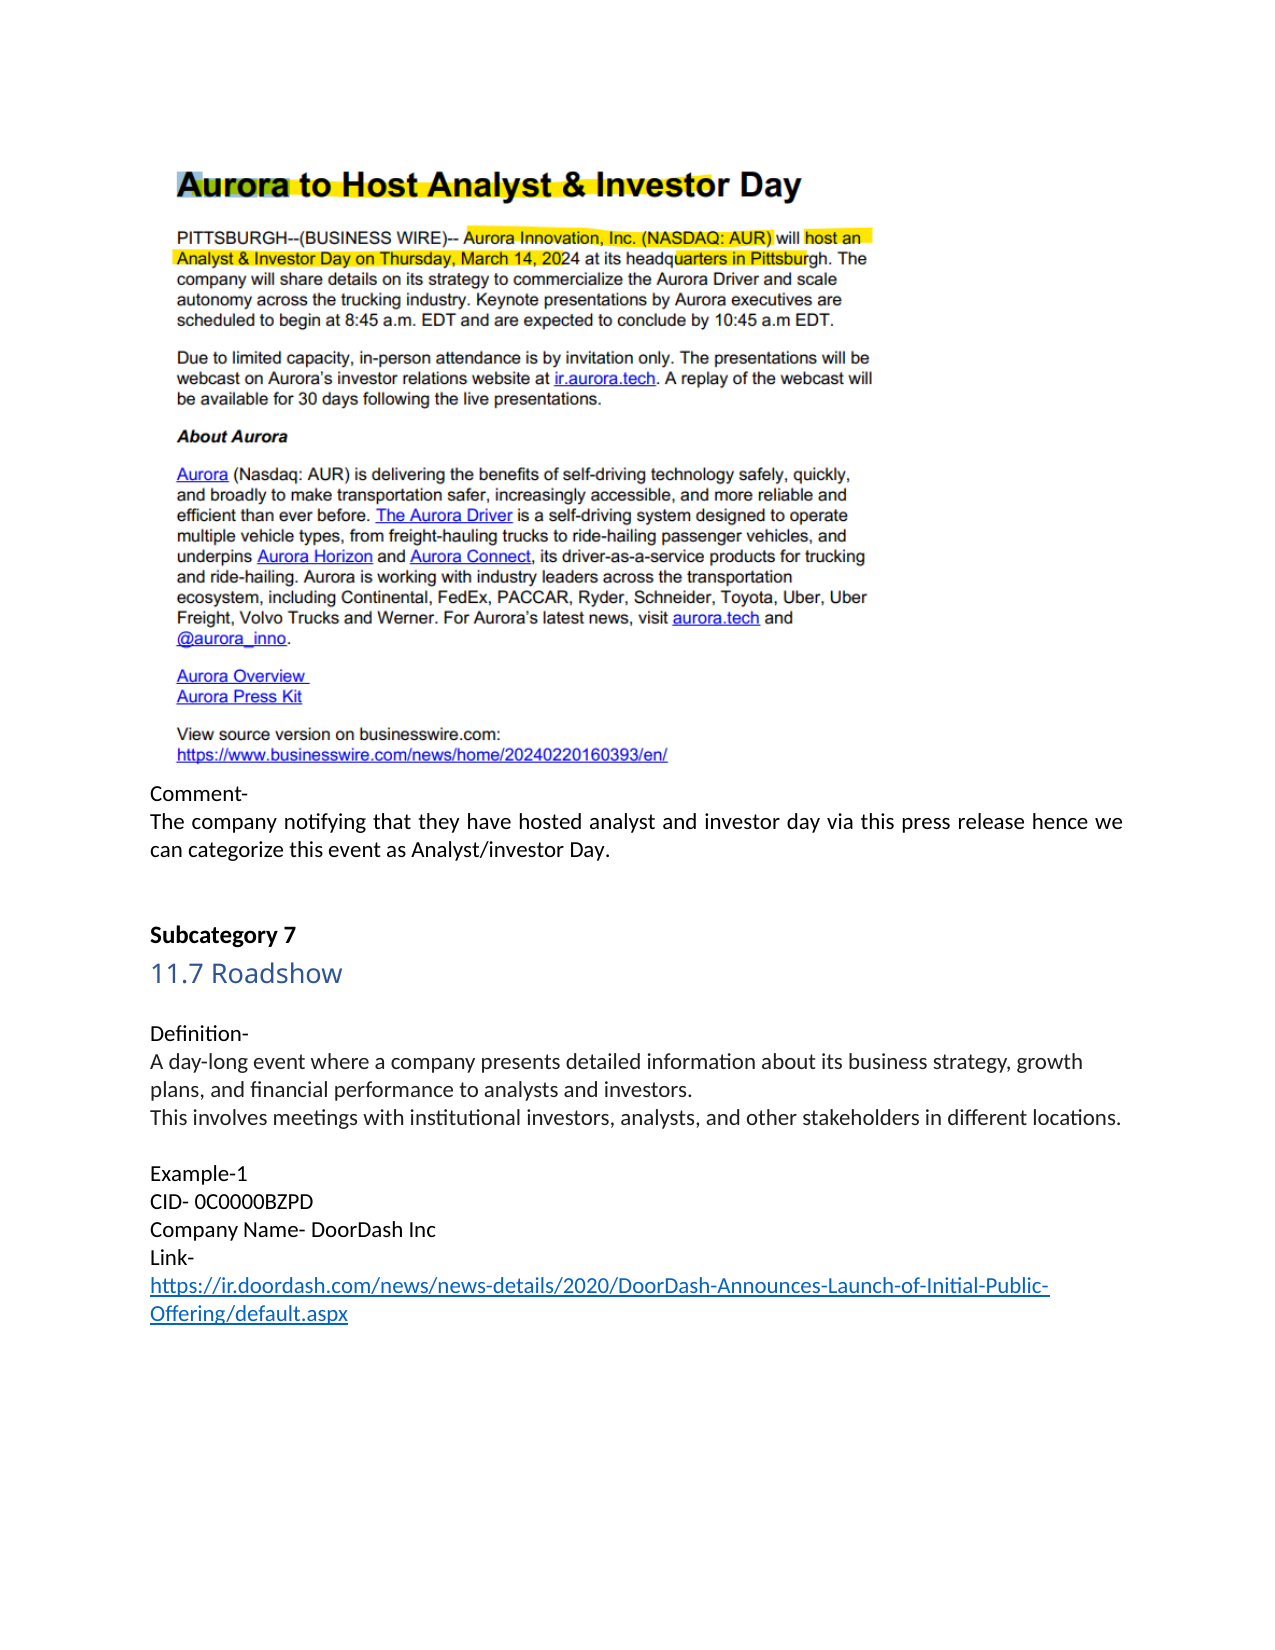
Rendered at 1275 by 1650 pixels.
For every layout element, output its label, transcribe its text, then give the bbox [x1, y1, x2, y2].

text CID- 0C0000BZPD [150, 1187, 1125, 1215]
subtitle 11.7 Roadshow [150, 954, 1125, 991]
text Subcategory 7 [150, 919, 1125, 950]
text https://ir.doordash.com/news/news-details/2020/DoorDash-Announces-Launch-of-Initial-Public-Offering/default.aspx [150, 1271, 1125, 1327]
text Company Name- DoorDash Inc [150, 1215, 1125, 1243]
text Link- [150, 1243, 1125, 1271]
text Definition- [150, 1019, 1125, 1047]
text The company notifying that they have hosted analyst and investor day via this press release hence we can categorize this event as Analyst/investor Day. [150, 807, 1125, 863]
picture [150, 150, 902, 780]
text A day-long event where a company presents detailed information about its business strategy, growth plans, and financial performance to analysts and investors. [693, 1047, 1125, 1103]
text Example-1 [150, 1159, 1125, 1187]
text Comment- [150, 779, 1125, 807]
